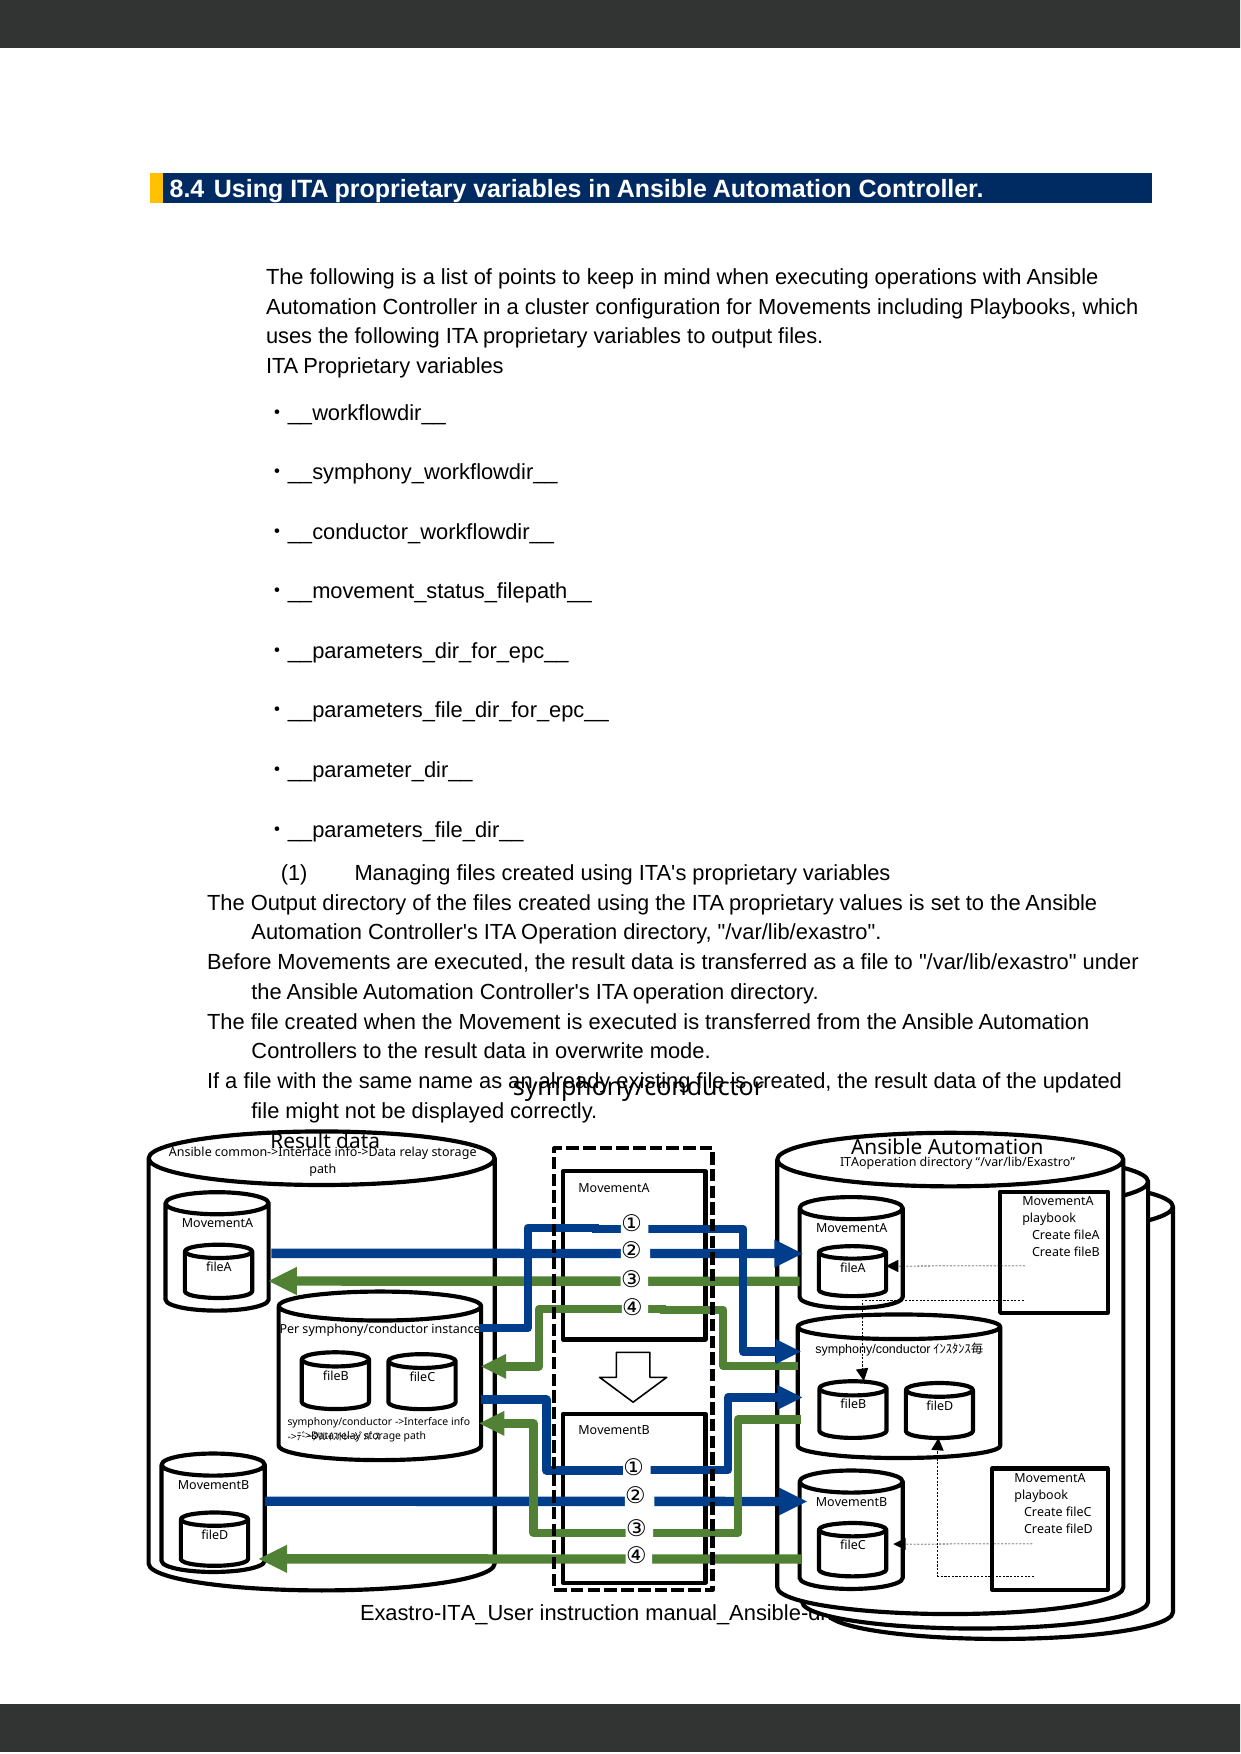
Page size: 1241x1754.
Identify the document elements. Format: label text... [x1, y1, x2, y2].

text ・__parameters_file_dir_for_epc__ [266, 678, 1152, 738]
subtitle Using ITA proprietary variables in Ansible Automation Controller. [163, 173, 1152, 203]
text ・__parameters_dir_for_epc__ [266, 619, 1152, 678]
picture [0, 1704, 1241, 1752]
text ・__workflowdir__ [266, 381, 1152, 440]
list The file created when the Movement is executed is transferred from the Ansible Automation Controllers to the result data in overwrite mode. [207, 1006, 1152, 1066]
text ・__symphony_workflowdir__ [266, 440, 1152, 500]
text ・__movement_status_filepath__ [266, 559, 1152, 619]
text ・__parameters_file_dir__ [266, 798, 1152, 857]
list Managing files created using ITA's proprietary variables [281, 857, 1152, 887]
picture [0, 0, 1241, 48]
text ・__conductor_workflowdir__ [266, 500, 1152, 559]
list Before Movements are executed, the result data is transferred as a file to "/var/lib/exastro" under the Ansible Automation Controller's ITA operation directory. [207, 947, 1152, 1006]
list The Output directory of the files created using the ITA proprietary values is set to the Ansible Automation Controller's ITA Operation directory, "/var/lib/exastro". [207, 887, 1152, 947]
text The following is a list of points to keep in mind when executing operations with Ansible Automation Controller in a cluster configuration for Movements including Playbooks, which uses the following ITA proprietary variables to output files. ITA Proprietary variables [266, 261, 1152, 381]
list If a file with the same name as an already existing file is created, the result data of the updated file might not be displayed correctly. [207, 1066, 1152, 1125]
text ・__parameter_dir__ [266, 738, 1152, 798]
